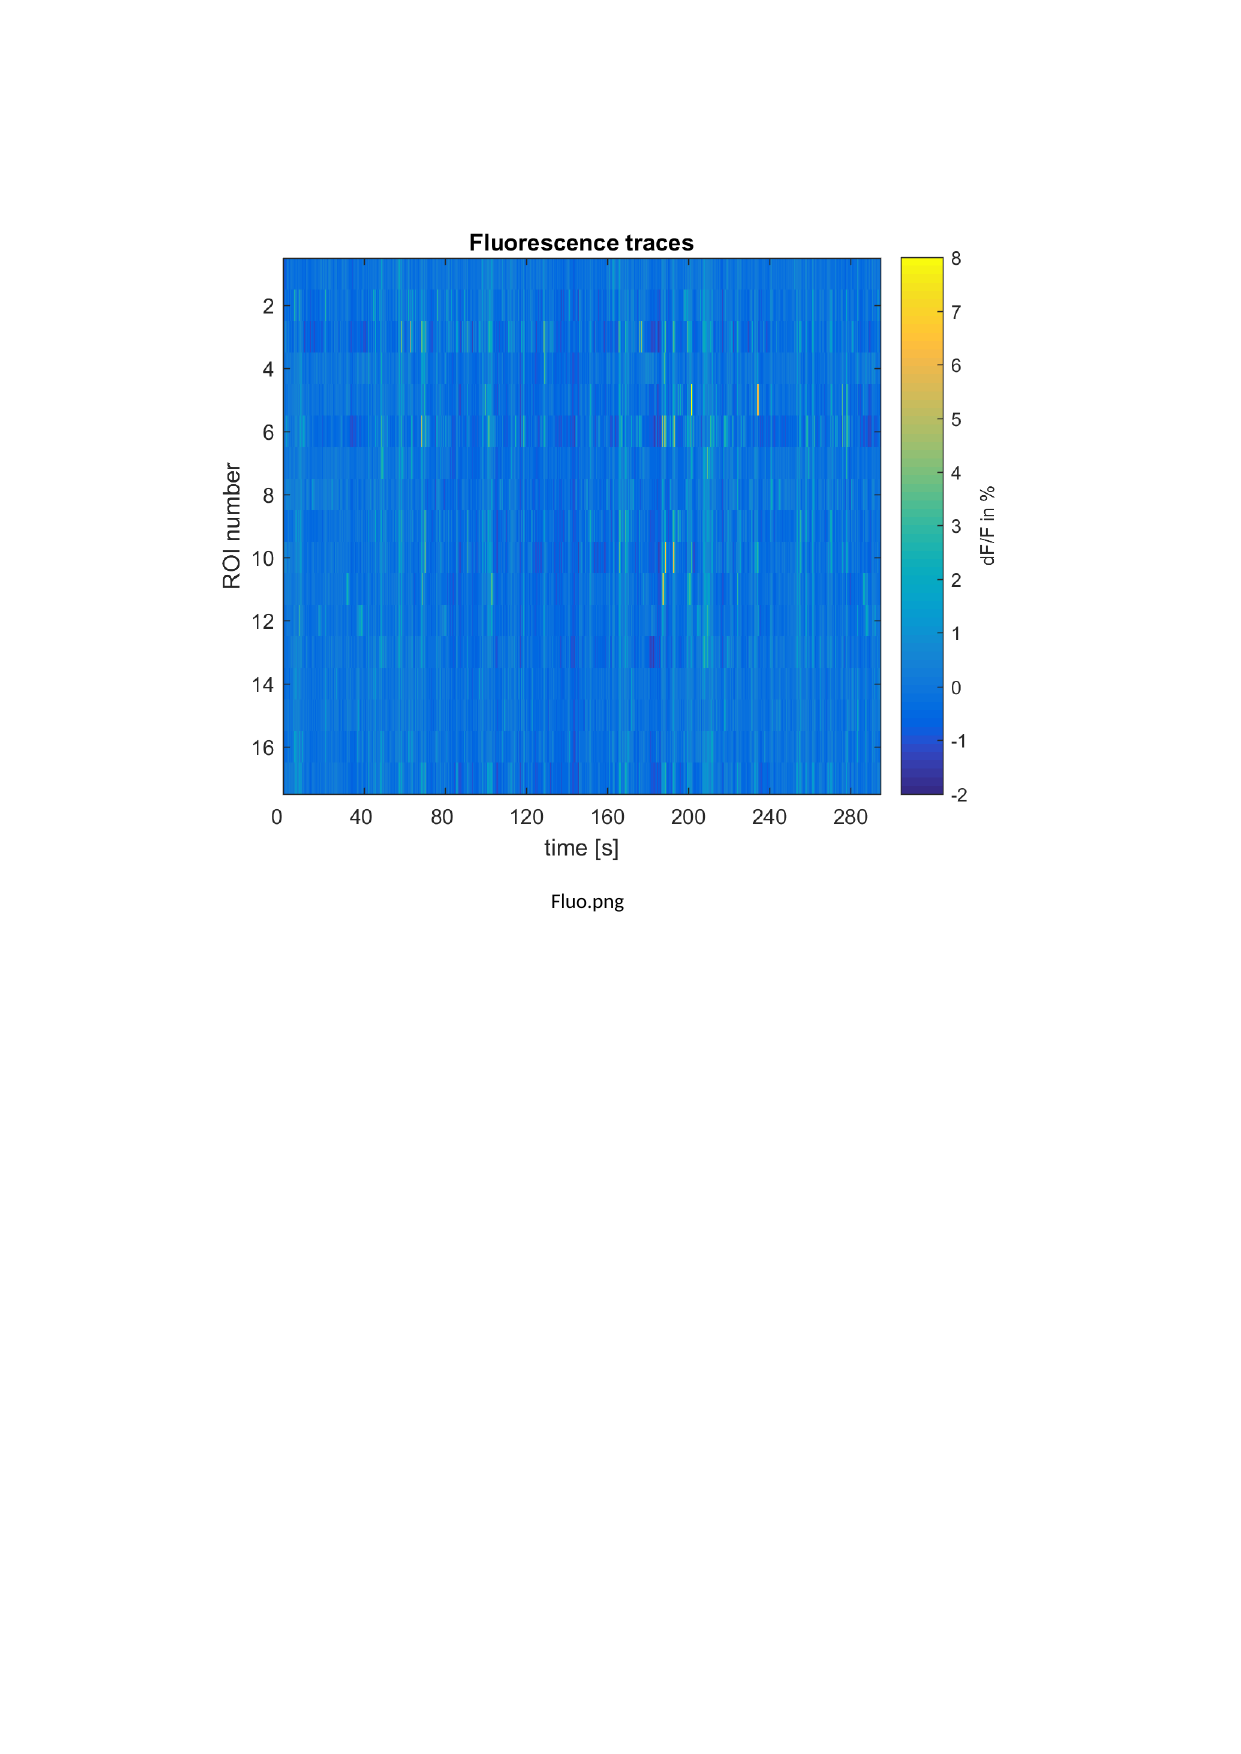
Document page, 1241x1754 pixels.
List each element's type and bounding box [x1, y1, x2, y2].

picture [182, 208, 1058, 865]
